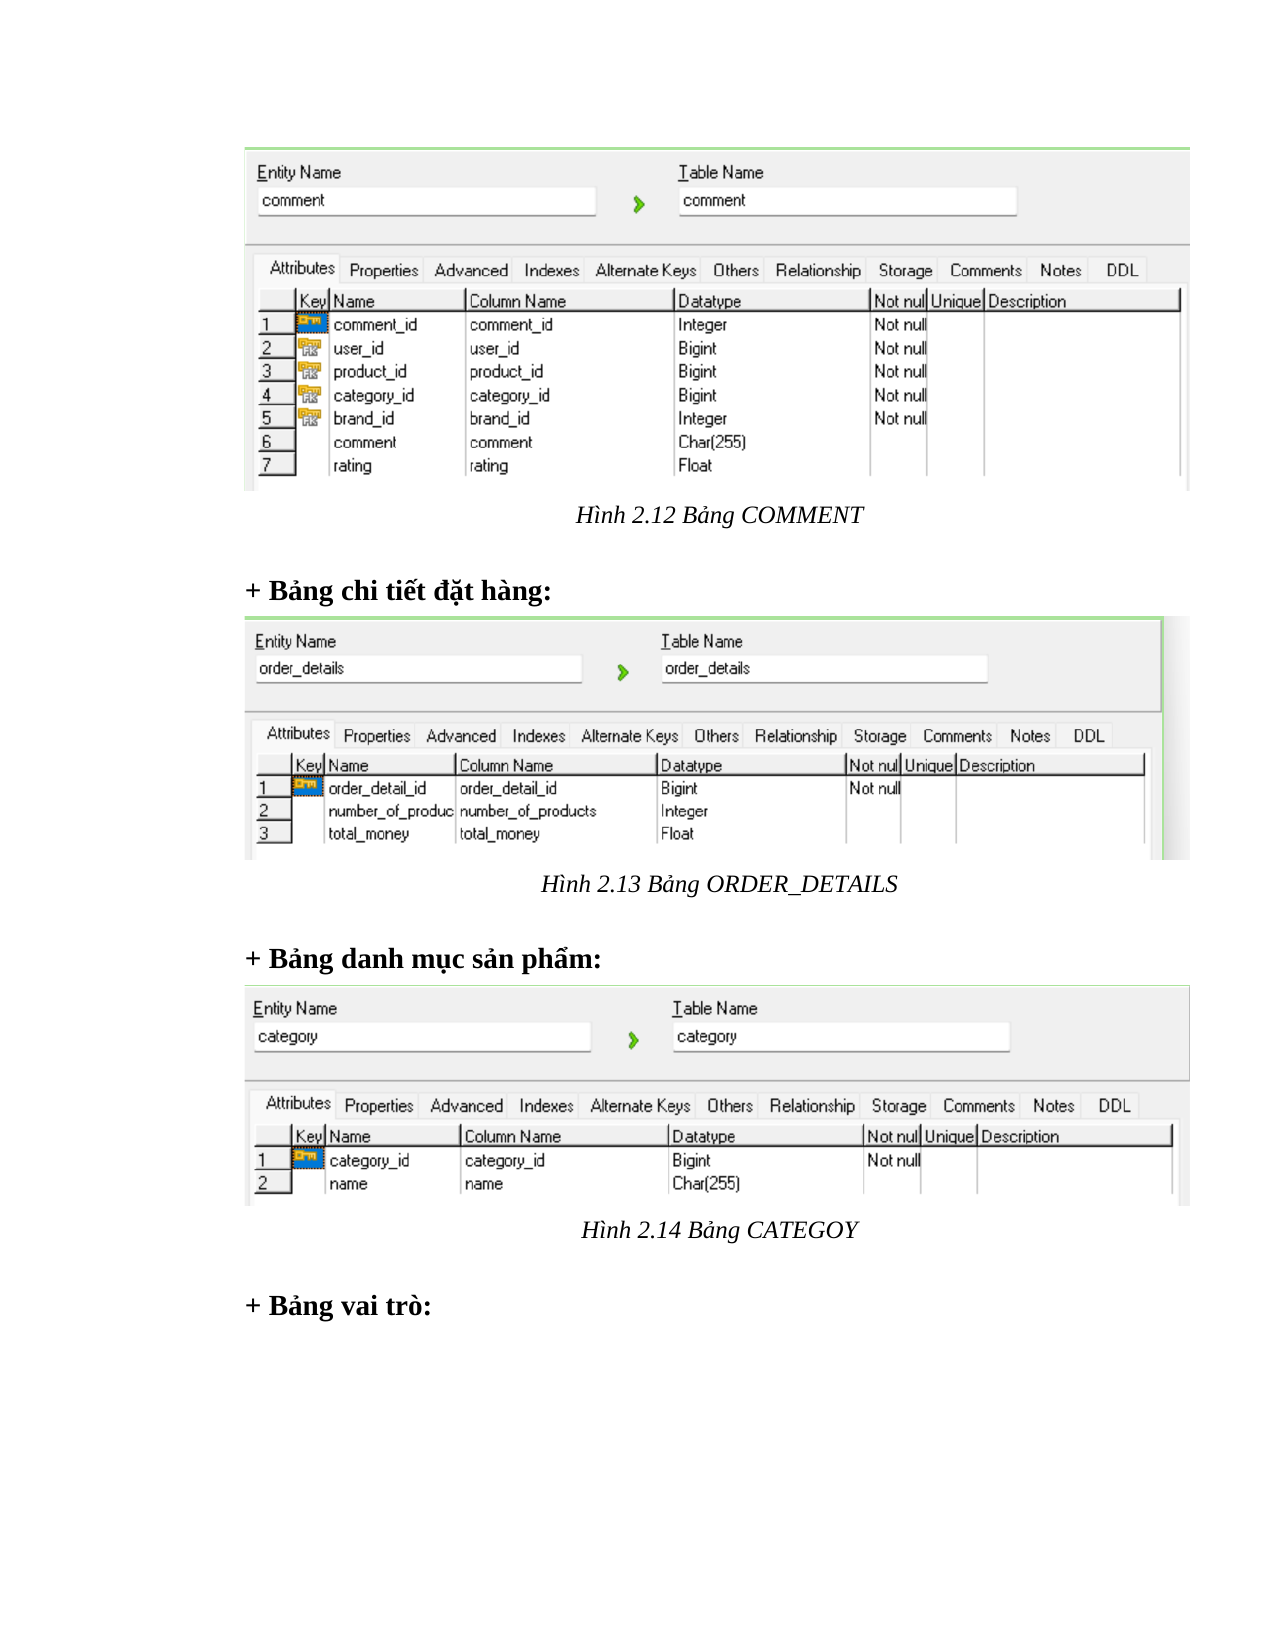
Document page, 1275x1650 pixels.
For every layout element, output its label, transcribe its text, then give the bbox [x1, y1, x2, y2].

text + Bảng chi tiết đặt hàng: [207, 573, 1157, 606]
text + Bảng vai trò: [207, 1288, 1157, 1321]
picture [244, 985, 1190, 1206]
text + Bảng danh mục sản phẩm: [207, 942, 1157, 975]
picture [244, 616, 1190, 860]
picture [244, 147, 1190, 491]
